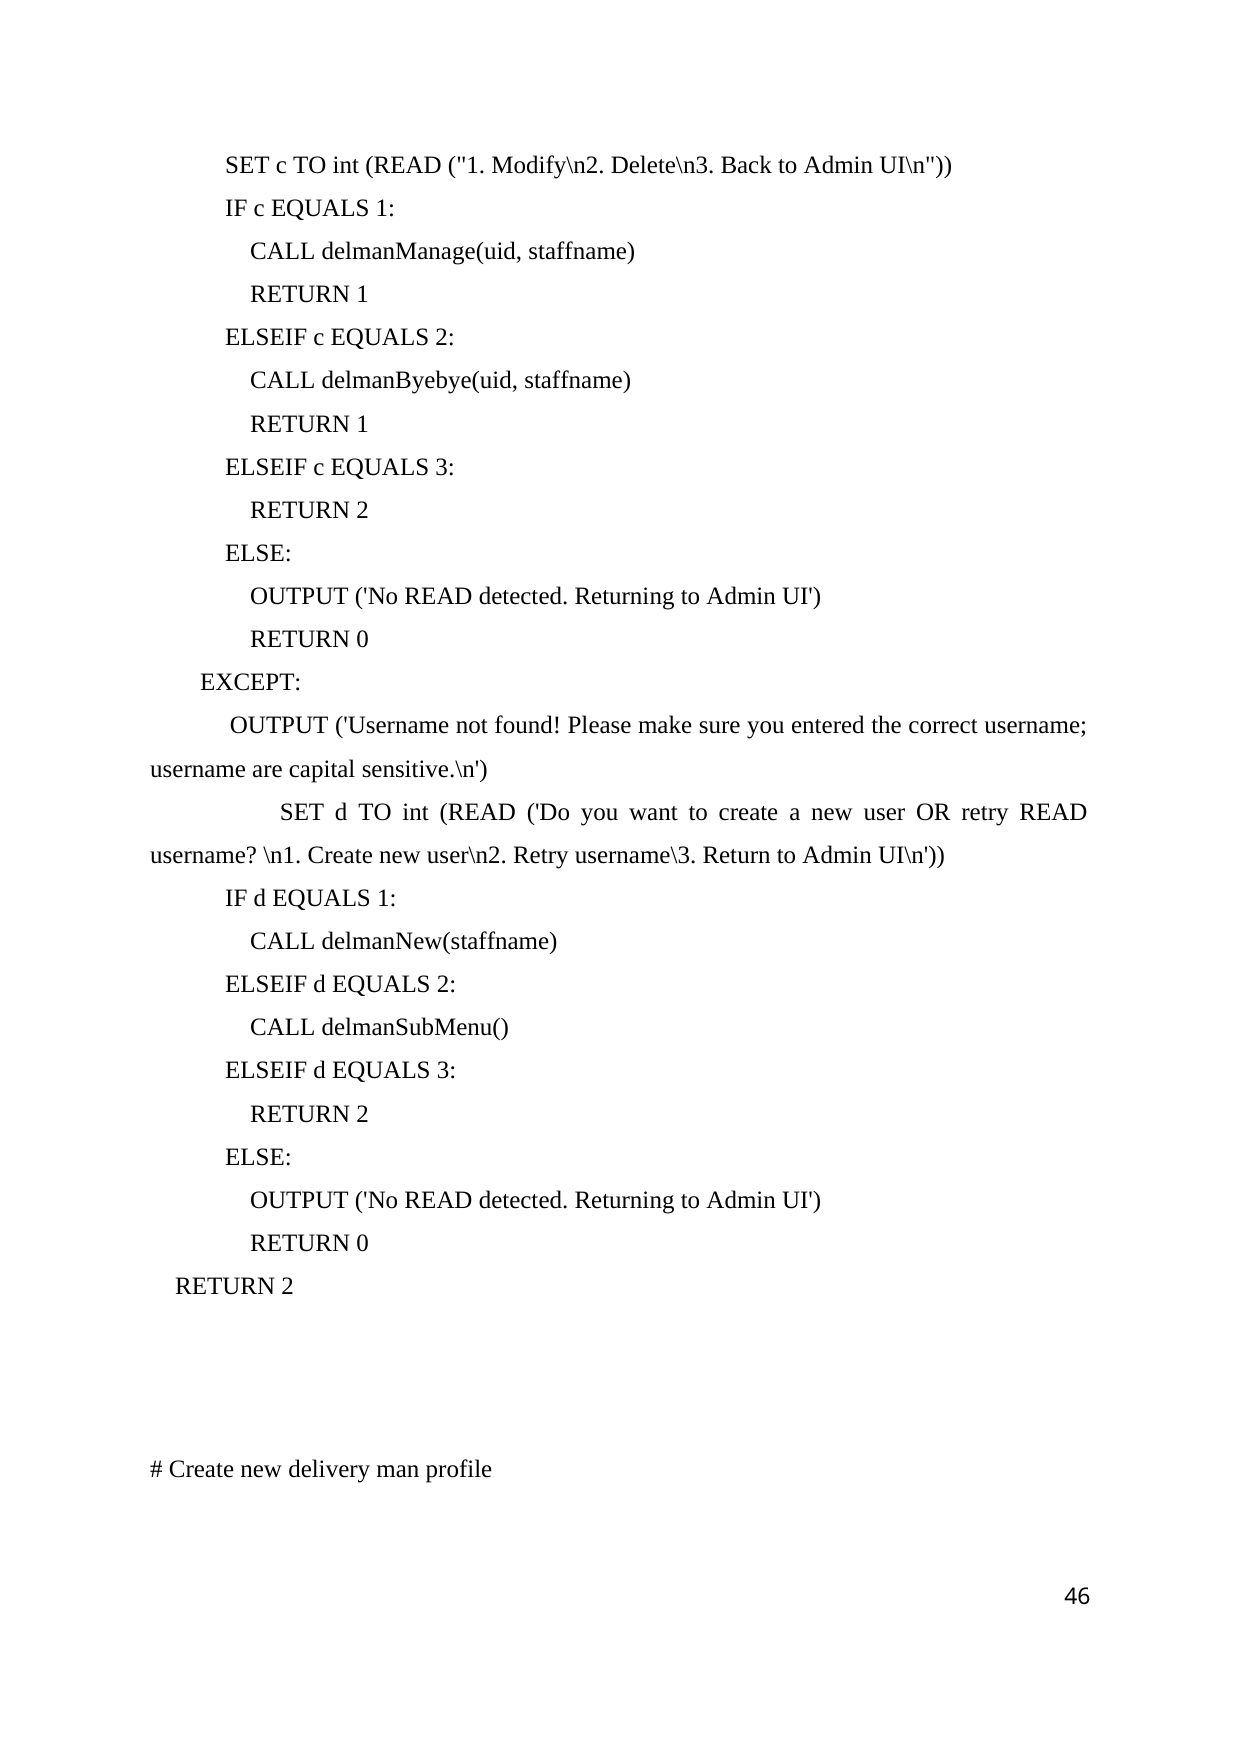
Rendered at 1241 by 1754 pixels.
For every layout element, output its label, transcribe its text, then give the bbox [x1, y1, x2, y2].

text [150, 150, 1090, 1300]
text # Create new delivery man profile [150, 1454, 1090, 1483]
